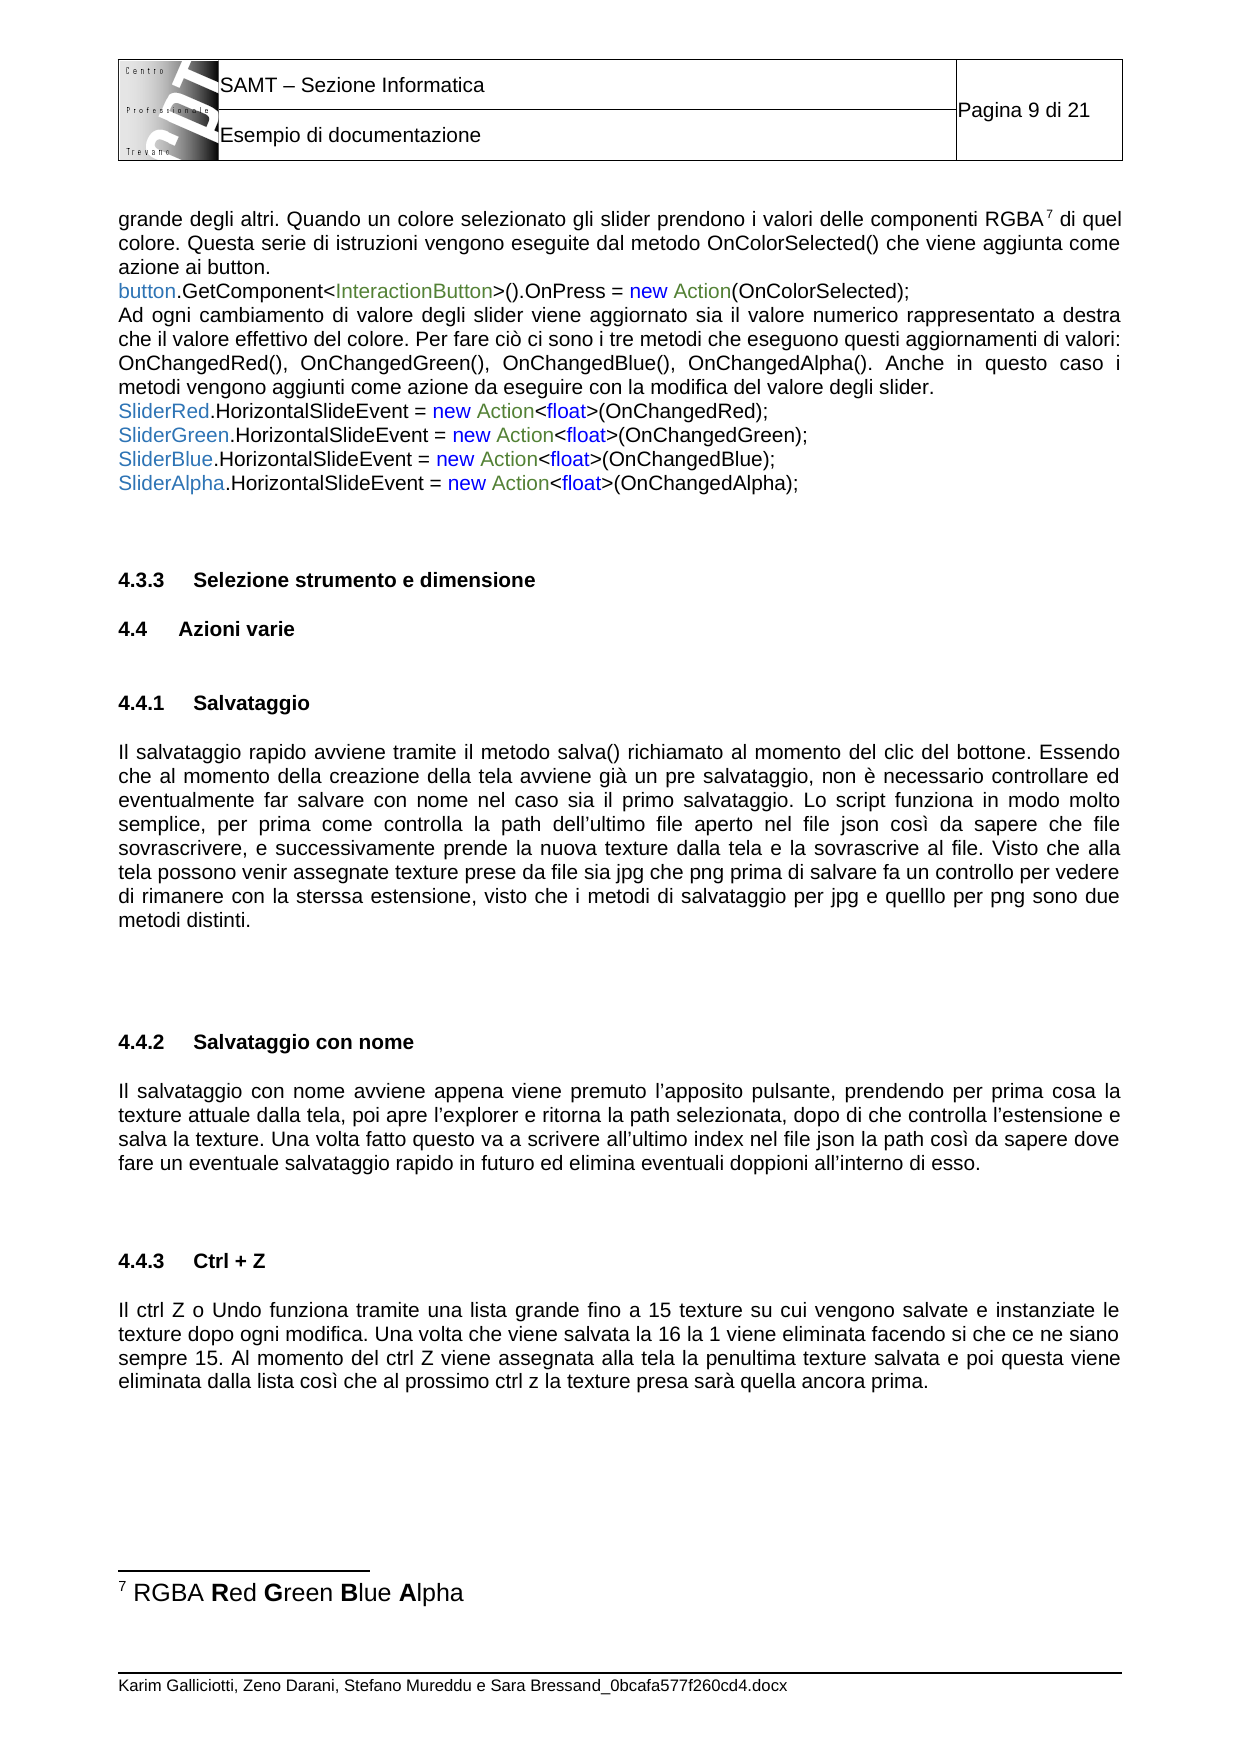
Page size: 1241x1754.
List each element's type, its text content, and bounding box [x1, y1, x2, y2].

text SliderRed.HorizontalSlideEvent = new Action<float>(OnChangedRed); [118, 398, 1122, 422]
text SliderGreen.HorizontalSlideEvent = new Action<float>(OnChangedGreen); [118, 422, 1122, 446]
subtitle Ctrl + Z [118, 1248, 1122, 1272]
text Il salvataggio rapido avviene tramite il metodo salva() richiamato al momento del clic del bottone. Essendo che al momento della creazione della tela avviene già un pre salvataggio, non è necessario controllare ed eventualmente far salvare con nome nel caso sia il primo salvataggio. Lo script funziona in modo molto semplice, per prima come controlla la path dell’ultimo file aperto nel file json così da sapere che file sovrascrivere, e successivamente prende la nuova texture dalla tela e la sovrascrive al file. Visto che alla tela possono venir assegnate texture prese da file sia jpg che png prima di salvare fa un controllo per vedere di rimanere con la sterssa estensione, visto che i metodi di salvataggio per jpg e quelllo per png sono due metodi distinti. [118, 740, 1122, 932]
text SliderBlue.HorizontalSlideEvent = new Action<float>(OnChangedBlue); [118, 446, 1122, 470]
text button.GetComponent<InteractionButton>().OnPress = new Action(OnColorSelected); [118, 279, 1122, 303]
text SliderAlpha.HorizontalSlideEvent = new Action<float>(OnChangedAlpha); [118, 470, 1122, 494]
subtitle Azioni varie [118, 617, 1122, 641]
picture [118, 60, 219, 160]
text Il salvataggio con nome avviene appena viene premuto l’apposito pulsante, prendendo per prima cosa la texture attuale dalla tela, poi apre l’explorer e ritorna la path selezionata, dopo di che controlla l’estensione e salva la texture. Una volta fatto questo va a scrivere all’ultimo index nel file json la path così da sapere dove fare un eventuale salvataggio rapido in futuro ed elimina eventuali doppioni all’interno di esso. [118, 1079, 1122, 1174]
subtitle Salvataggio con nome [118, 1030, 1122, 1054]
text Il ctrl Z o Undo funziona tramite una lista grande fino a 15 texture su cui vengono salvate e instanziate le texture dopo ogni modifica. Una volta che viene salvata la 16 la 1 viene eliminata facendo si che ce ne siano sempre 15. Al momento del ctrl Z viene assegnata alla tela la penultima texture salvata e poi questa viene eliminata dalla lista così che al prossimo ctrl z la texture presa sarà quella ancora prima. [118, 1297, 1122, 1393]
text Ad ogni cambiamento di valore degli slider viene aggiornato sia il valore numerico rappresentato a destra che il valore effettivo del colore. Per fare ciò ci sono i tre metodi che eseguono questi aggiornamenti di valori: OnChangedRed(), OnChangedGreen(), OnChangedBlue(), OnChangedAlpha(). Anche in questo caso i metodi vengono aggiunti come azione da eseguire con la modifica del valore degli slider. [118, 303, 1122, 398]
subtitle Salvataggio [118, 691, 1122, 715]
subtitle Selezione strumento e dimensione [118, 568, 1122, 592]
